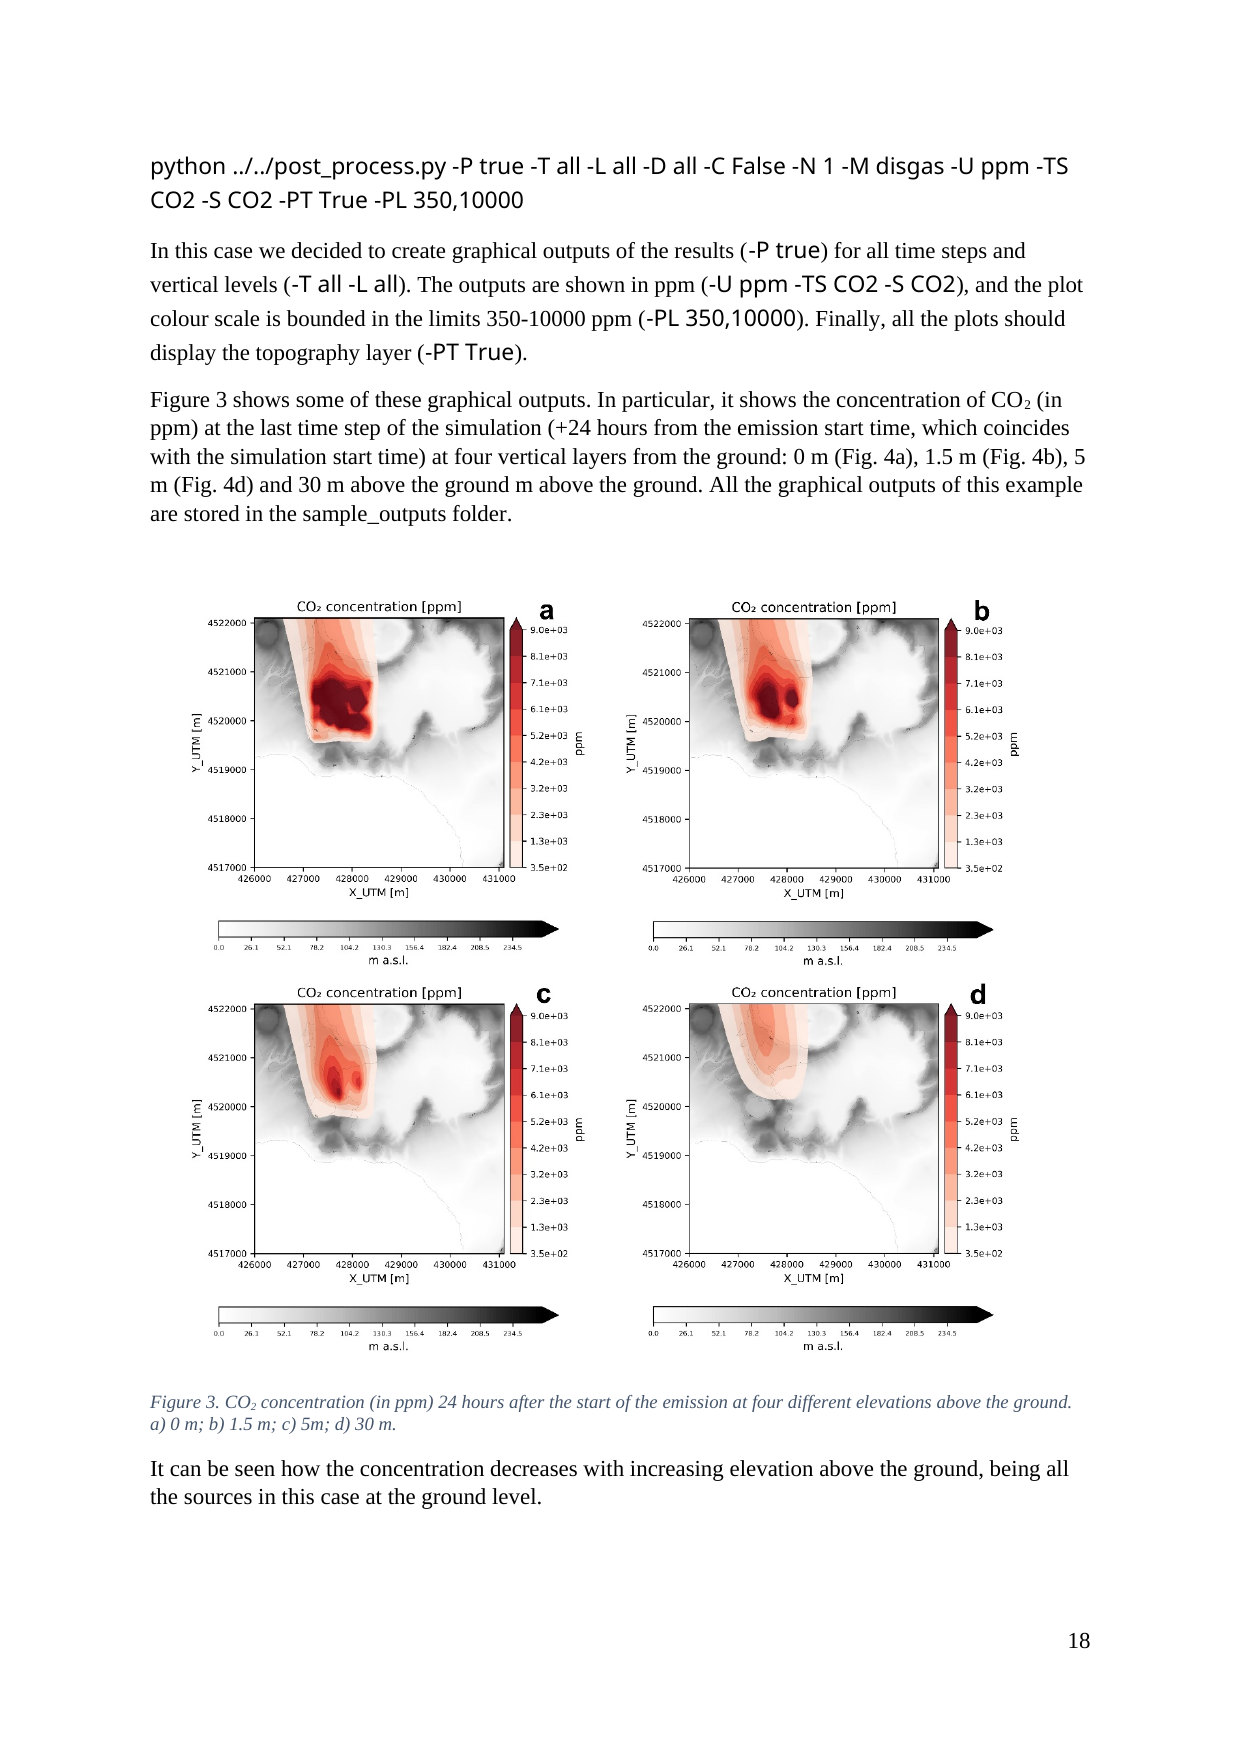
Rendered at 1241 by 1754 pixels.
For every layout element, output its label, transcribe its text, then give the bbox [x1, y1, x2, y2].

text In this case we decided to create graphical outputs of the results (-P true) for all time steps and vertical levels (-T all -L all). The outputs are shown in ppm (-U ppm -TS CO2 -S CO2), and the plot colour scale is bounded in the limits 350-10000 ppm (-PL 350,10000). Finally, all the plots should display the topography layer (-PT True). [150, 234, 1090, 367]
text python ../../post_process.py -P true -T all -L all -D all -C False -N 1 -M disgas -U ppm -TS CO2 -S CO2 -PT True -PL 350,10000 [150, 150, 1090, 215]
text Figure 3 shows some of these graphical outputs. In particular, it shows the concentration of CO2 (in ppm) at the last time step of the simulation (+24 hours from the emission start time, which coincides with the simulation start time) at four vertical layers from the ground: 0 m (Fig. 4a), 1.5 m (Fig. 4b), 5 m (Fig. 4d) and 30 m above the ground m above the ground. All the graphical outputs of this example are stored in the sample_outputs folder. [150, 386, 1090, 526]
text It can be seen how the concentration decreases with increasing elevation above the ground, being all the sources in this case at the ground level. [150, 1455, 1090, 1509]
picture [150, 589, 1061, 1372]
